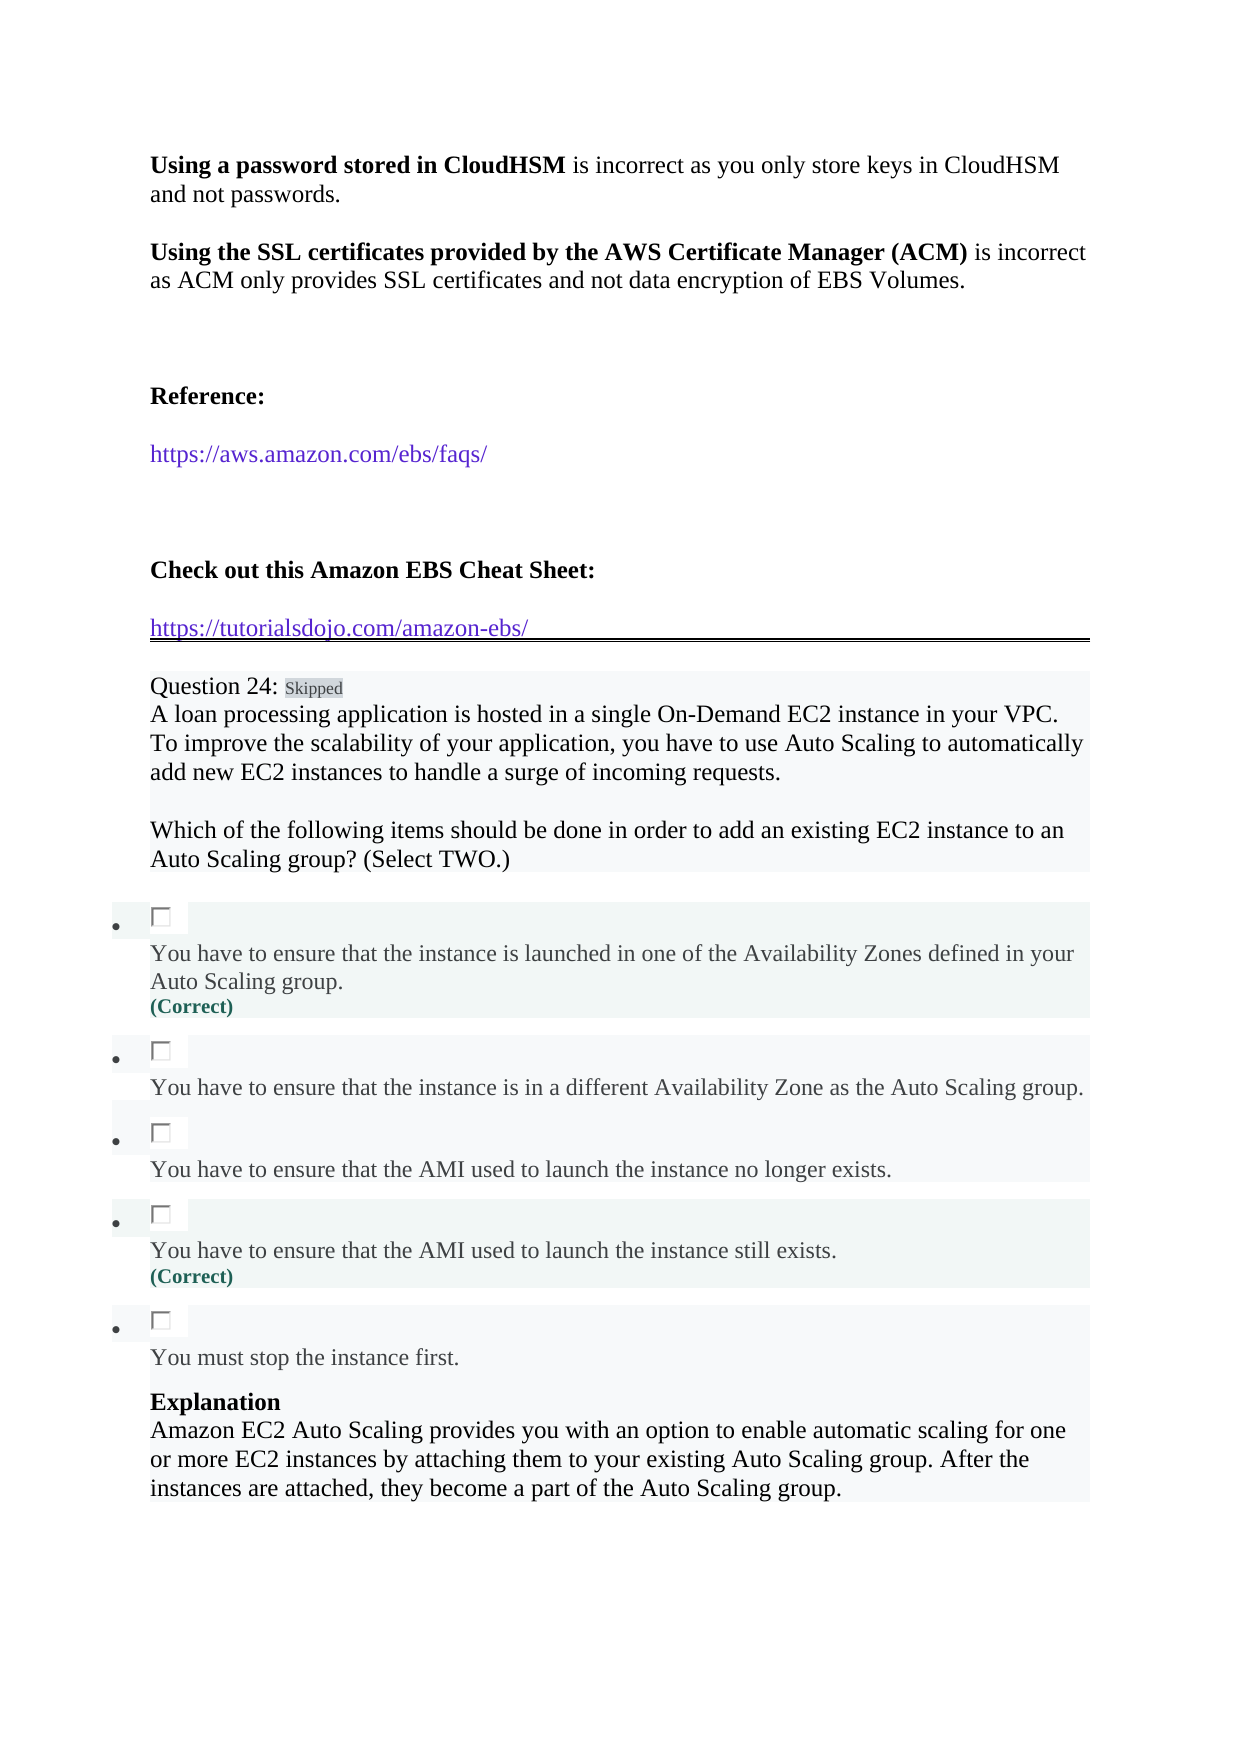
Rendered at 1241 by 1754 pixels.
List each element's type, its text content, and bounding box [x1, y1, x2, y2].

text Using the SSL certificates provided by the AWS Certificate Manager (ACM) is incorrect as ACM only provides SSL certificates and not data encryption of EBS Volumes. [150, 237, 1090, 294]
text https://tutorialsdojo.com/amazon-ebs/ [150, 613, 1090, 638]
list ​ [112, 1305, 1090, 1342]
text You have to ensure that the instance is in a different Availability Zone as the Auto Scaling group. [150, 1073, 1090, 1100]
text (Correct) [150, 1264, 1090, 1288]
text Reference: [150, 381, 1090, 410]
text You have to ensure that the instance is launched in one of the Availability Zones defined in your Auto Scaling group. [150, 939, 1090, 994]
text Using a password stored in CloudHSM is incorrect as you only store keys in CloudHSM and not passwords. [150, 150, 1090, 207]
list ​ [112, 1035, 1090, 1073]
text A loan processing application is hosted in a single On-Demand EC2 instance in your VPC. To improve the scalability of your application, you have to use Auto Scaling to automatically add new EC2 instances to handle a surge of incoming requests. [150, 699, 1090, 786]
text Check out this Amazon EBS Cheat Sheet: [150, 555, 1090, 584]
text You have to ensure that the AMI used to launch the instance still exists. [150, 1237, 1090, 1264]
text Which of the following items should be done in order to add an existing EC2 instance to an Auto Scaling group? (Select TWO.) [150, 815, 1090, 872]
text Explanation [150, 1387, 1090, 1416]
text https://aws.amazon.com/ebs/faqs/ [150, 439, 1090, 468]
list ​ [112, 1199, 1090, 1237]
text (Correct) [150, 994, 1090, 1018]
text You must stop the instance first. [150, 1342, 1090, 1370]
list ​ [112, 1117, 1090, 1155]
text You have to ensure that the AMI used to launch the instance no longer exists. [150, 1155, 1090, 1182]
text Amazon EC2 Auto Scaling provides you with an option to enable automatic scaling for one or more EC2 instances by attaching them to your existing Auto Scaling group. After the instances are attached, they become a part of the Auto Scaling group. [150, 1416, 1090, 1502]
list ​ [112, 902, 1090, 939]
text Question 24: Skipped [150, 671, 1090, 699]
